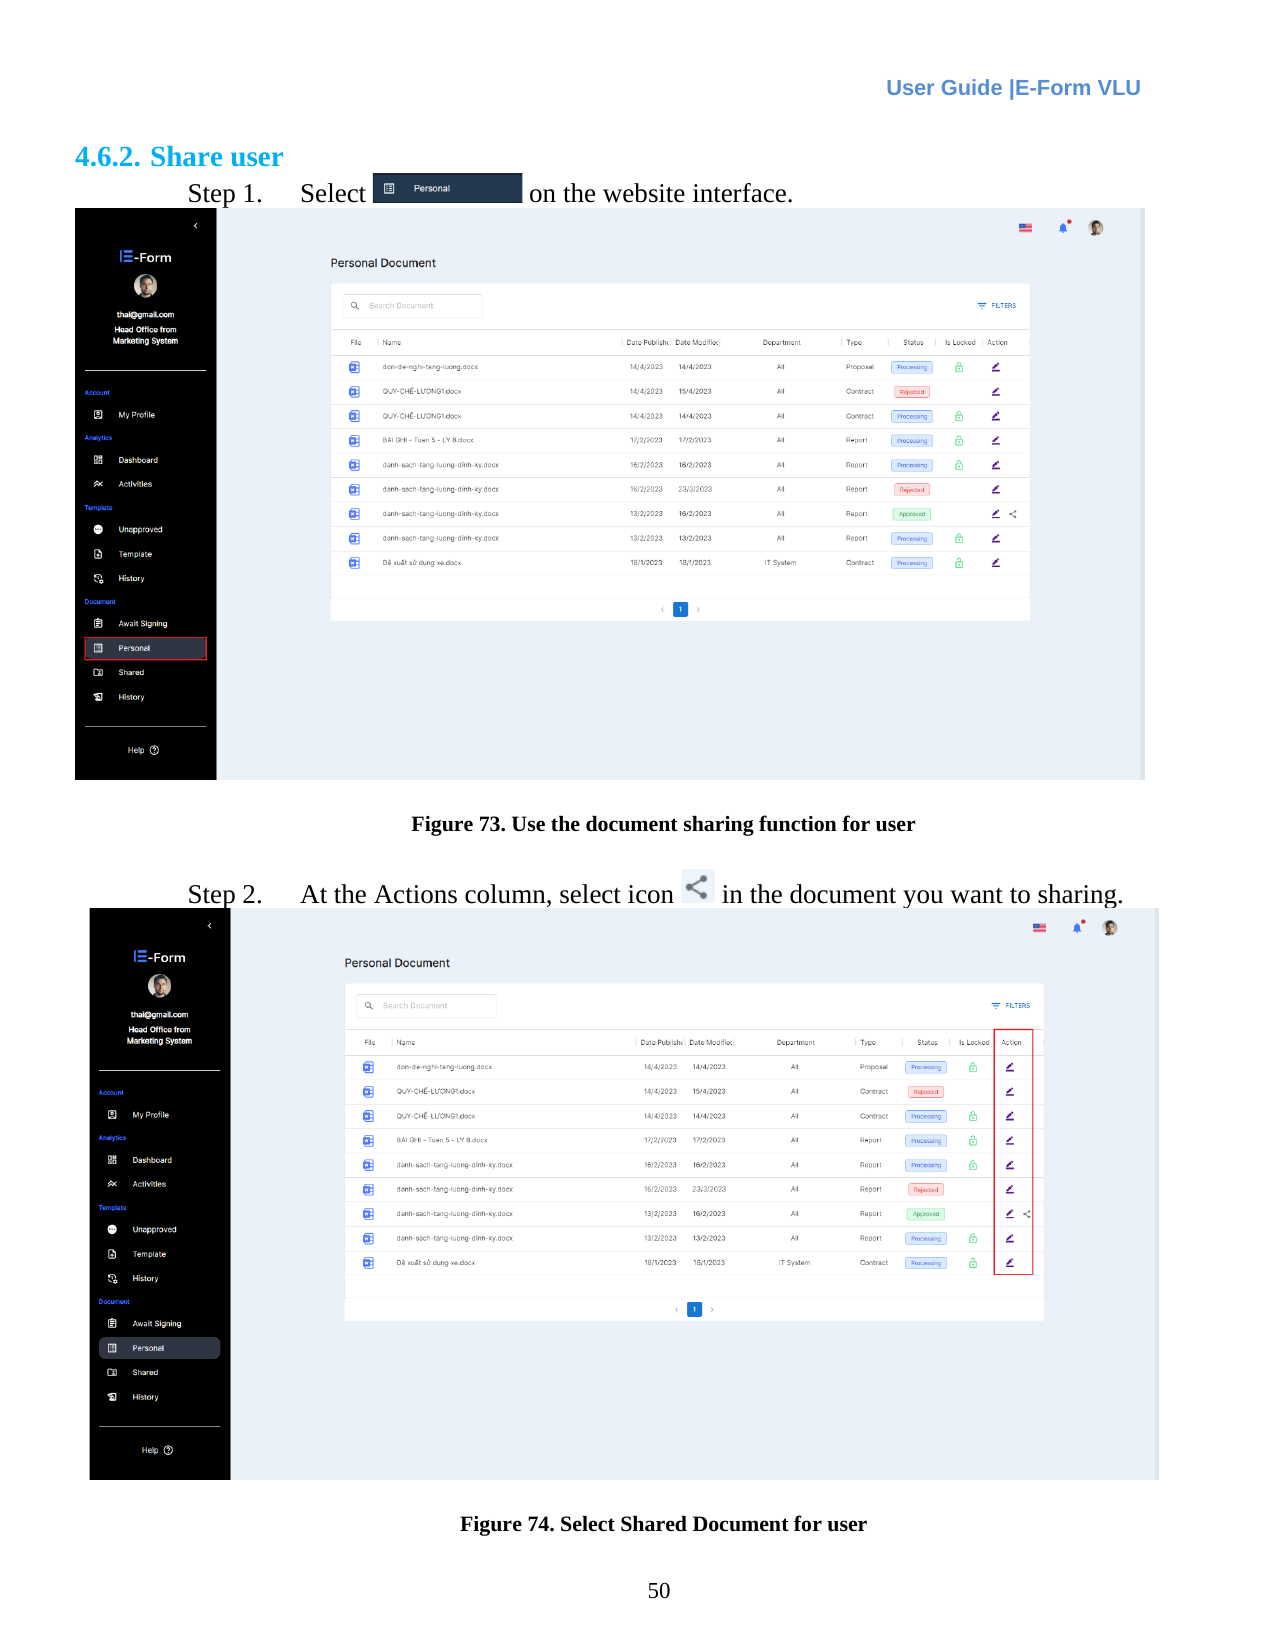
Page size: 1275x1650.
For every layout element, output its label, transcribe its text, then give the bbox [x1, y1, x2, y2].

picture [75, 208, 1190, 811]
list At the Actions column, select icon in the document you want to sharing. [187, 869, 1252, 909]
list Select on the website interface. [187, 173, 1252, 209]
subtitle Share user [75, 139, 1252, 173]
text Figure 74. Select Shared Document for user [75, 1511, 1252, 1536]
picture [681, 869, 715, 903]
picture [372, 173, 523, 203]
text Figure 73. Use the document sharing function for user [75, 811, 1252, 836]
picture [89, 908, 1204, 1511]
